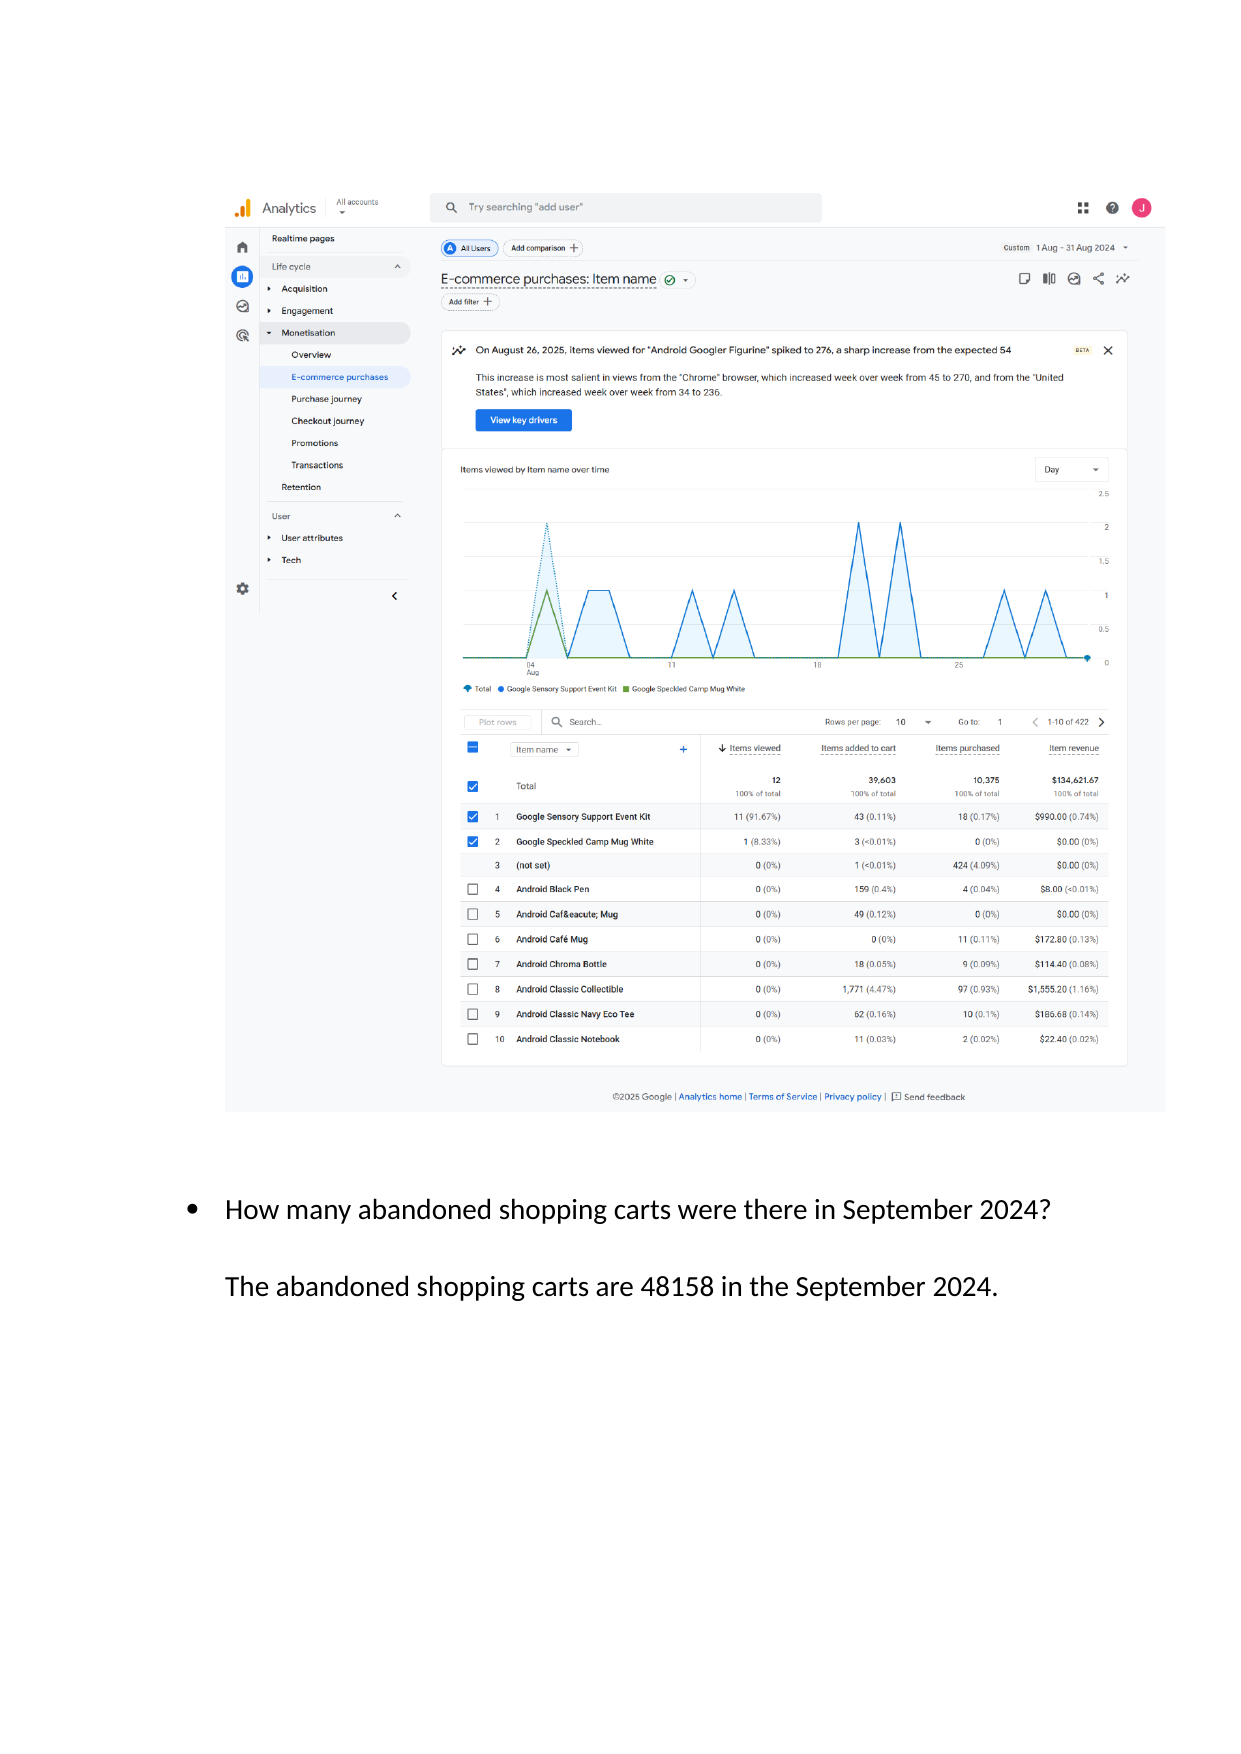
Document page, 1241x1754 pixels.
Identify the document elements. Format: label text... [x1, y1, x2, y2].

list The abandoned shopping carts are 48158 in the September 2024. [225, 1268, 1090, 1303]
list How many abandoned shopping carts were there in September 2024? [187, 1191, 1090, 1227]
picture [225, 188, 1166, 1112]
